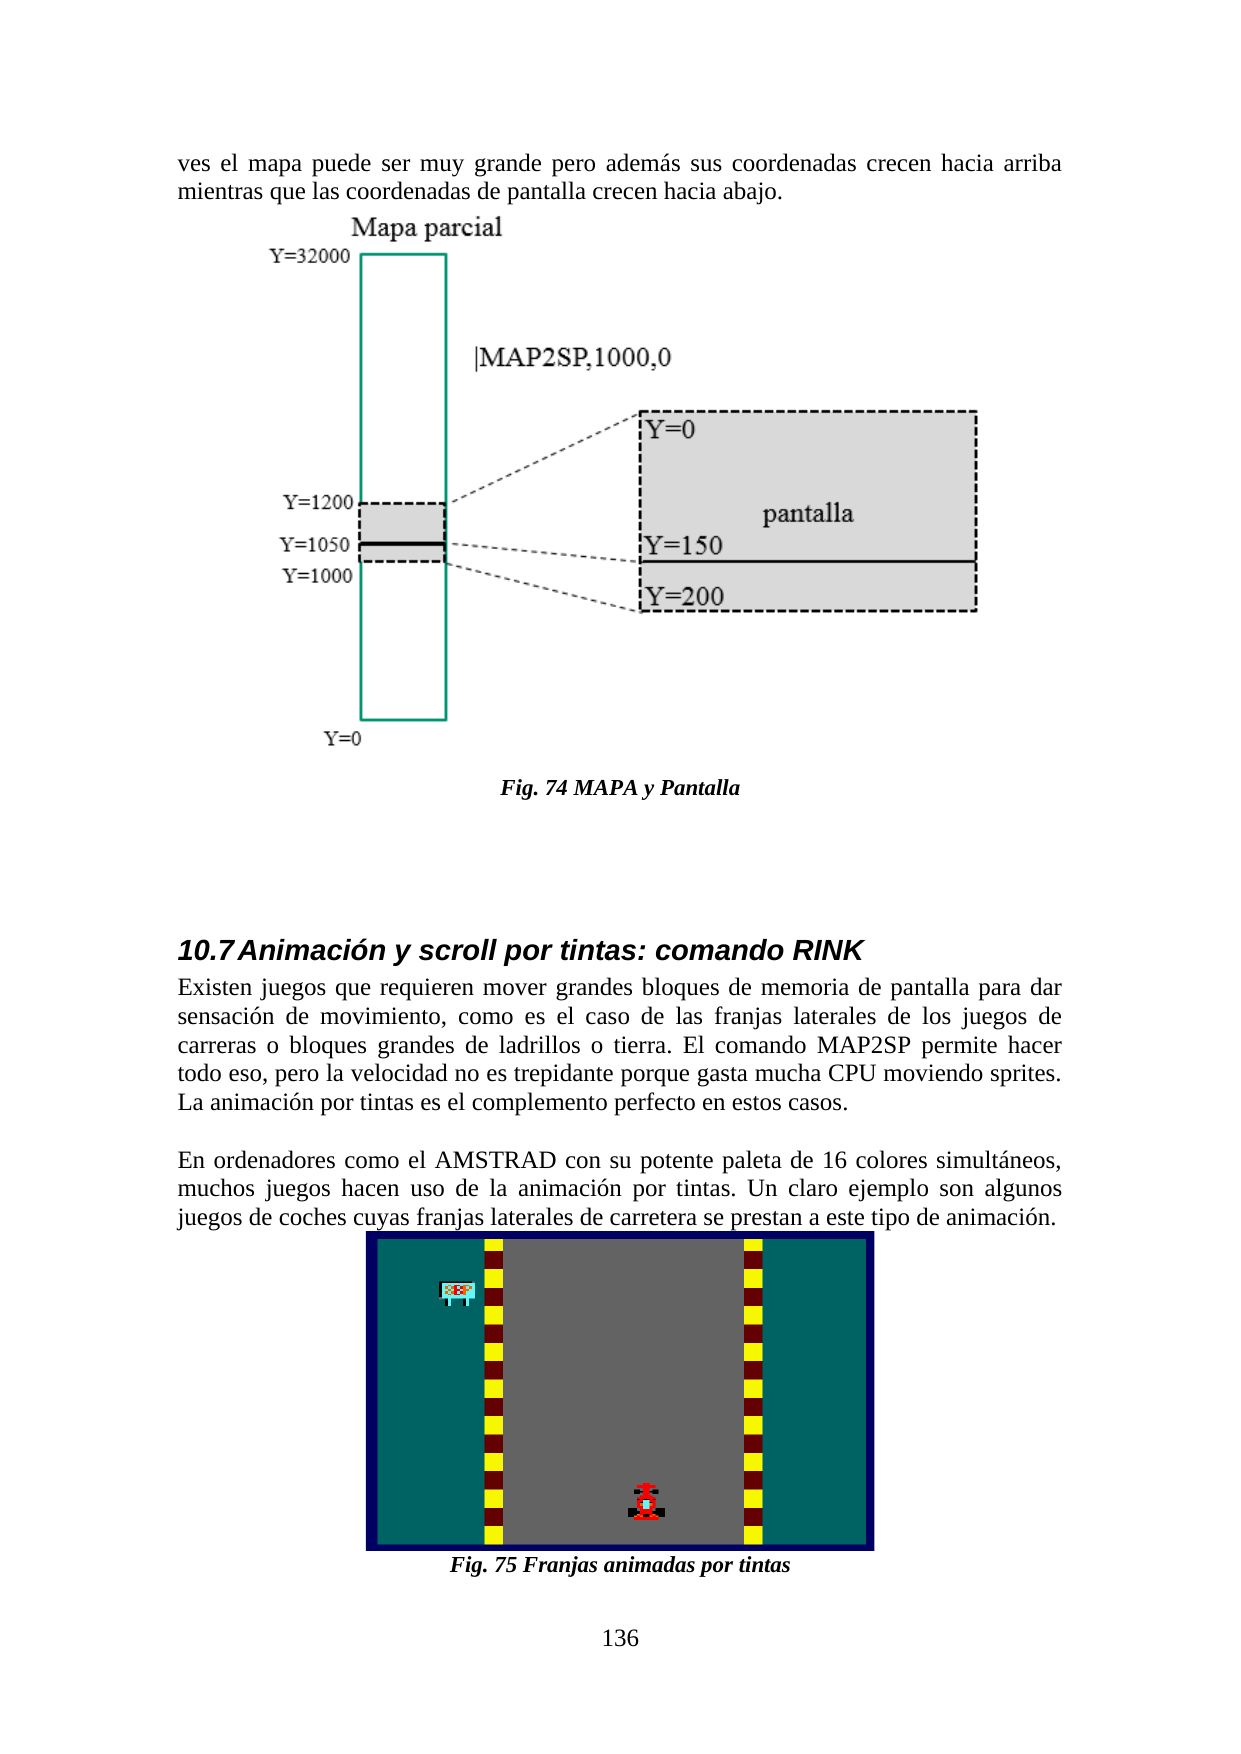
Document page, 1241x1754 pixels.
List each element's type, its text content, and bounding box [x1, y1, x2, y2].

subtitle Animación y scroll por tintas: comando RINK [177, 932, 1063, 966]
text Fig. 75 Franjas animadas por tintas [177, 1551, 1063, 1577]
picture [365, 1231, 875, 1551]
text Fig. 74 MAPA y Pantalla [177, 774, 1063, 800]
text En ordenadores como el AMSTRAD con su potente paleta de 16 colores simultáneos, muchos juegos hacen uso de la animación por tintas. Un claro ejemplo son algunos juegos de coches cuyas franjas laterales de carretera se prestan a este tipo de animación. [177, 1145, 1063, 1231]
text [177, 148, 1063, 205]
text Existen juegos que requieren mover grandes bloques de memoria de pantalla para dar sensación de movimiento, como es el caso de las franjas laterales de los juegos de carreras o bloques grandes de ladrillos o tierra. El comando MAP2SP permite hacer todo eso, pero la velocidad no es trepidante porque gasta mucha CPU moviendo sprites. La animación por tintas es el complemento perfecto en estos casos. [177, 972, 1063, 1116]
picture [252, 205, 989, 774]
